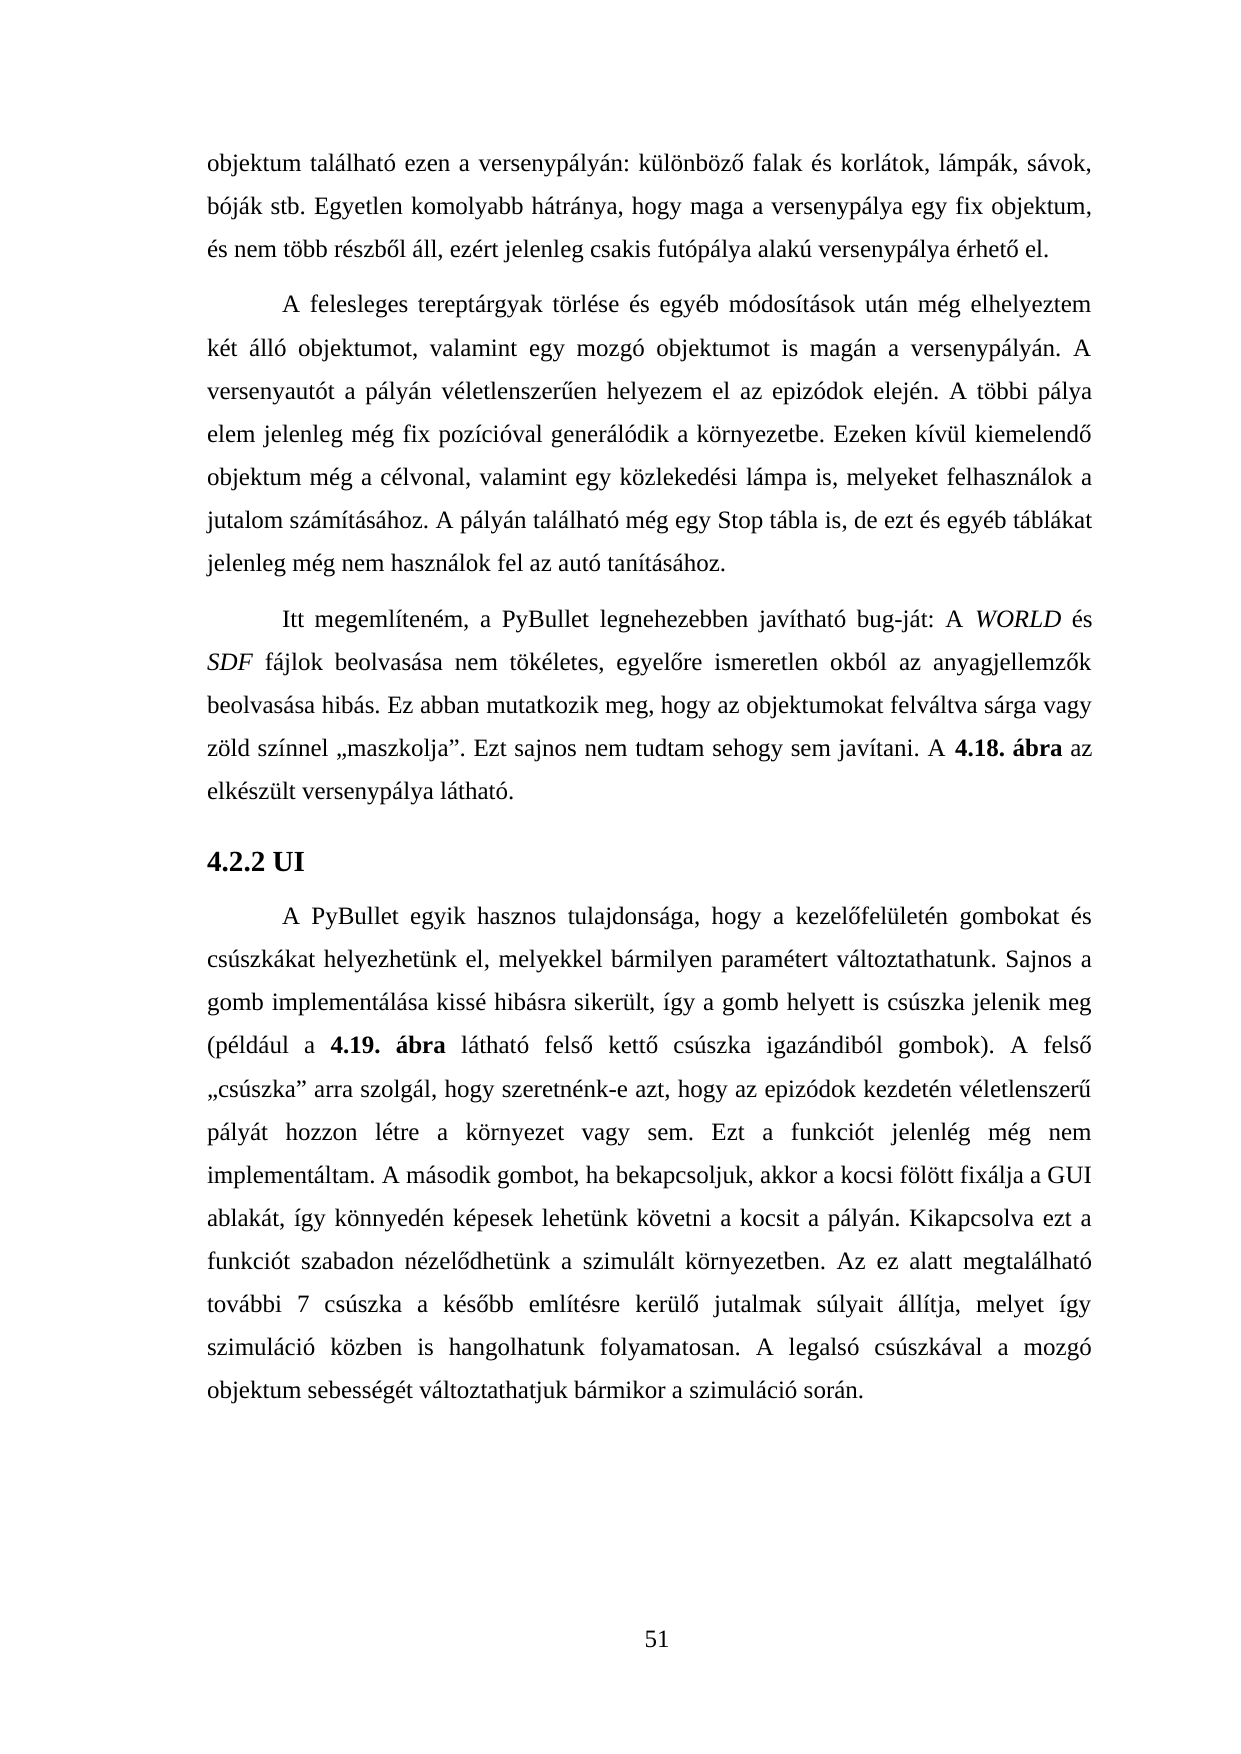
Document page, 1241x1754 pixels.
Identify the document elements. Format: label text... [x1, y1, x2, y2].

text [207, 148, 1092, 263]
text A felesleges tereptárgyak törlése és egyéb módosítások után még elhelyeztem két álló objektumot, valamint egy mozgó objektumot is magán a versenypályán. A versenyautót a pályán véletlenszerűen helyezem el az epizódok elején. A többi pálya elem jelenleg még fix pozícióval generálódik a környezetbe. Ezeken kívül kiemelendő objektum még a célvonal, valamint egy közlekedési lámpa is, melyeket felhasználok a jutalom számításához. A pályán található még egy Stop tábla is, de ezt és egyéb táblákat jelenleg még nem használok fel az autó tanításához. [207, 289, 1092, 577]
subtitle UI [207, 844, 1092, 878]
